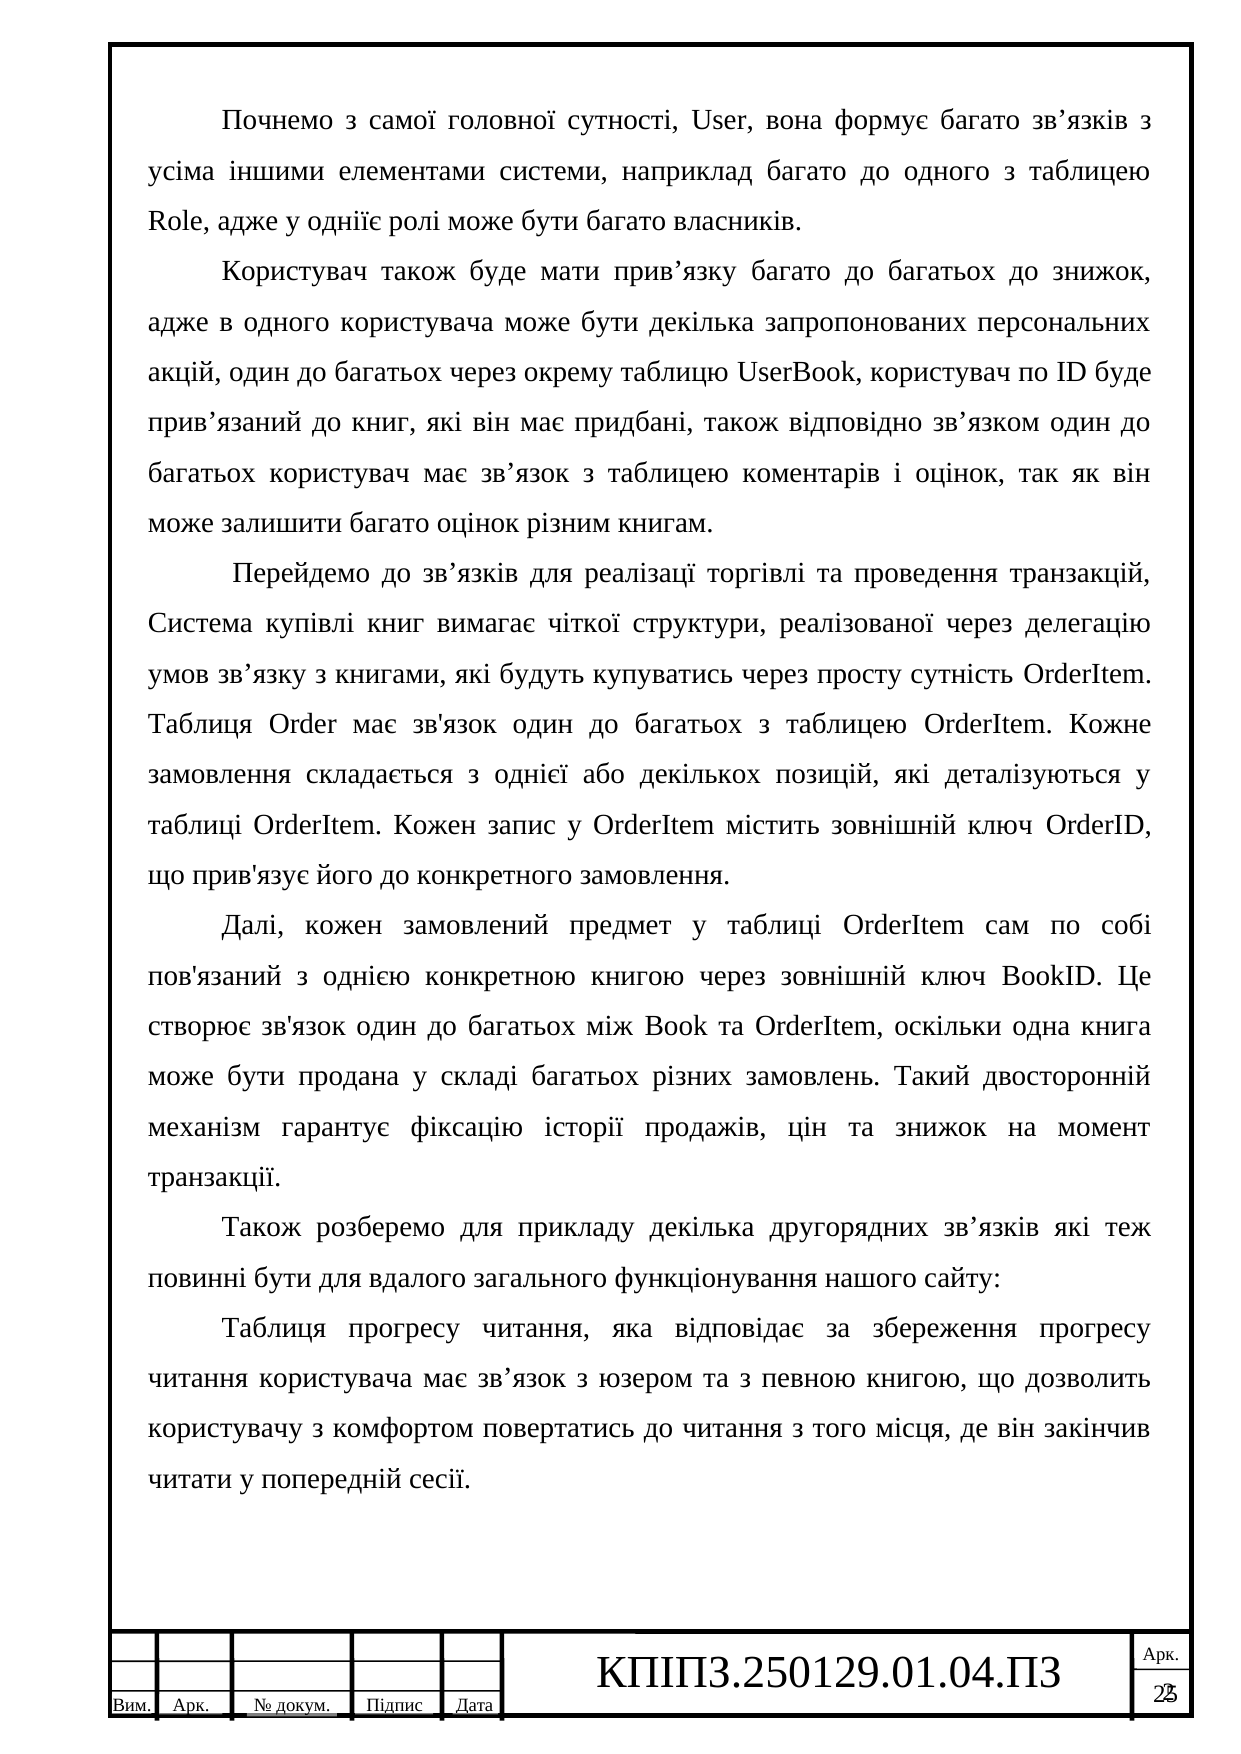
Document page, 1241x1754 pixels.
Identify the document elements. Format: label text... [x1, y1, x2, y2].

text Також розберемо для прикладу декілька другорядних зв’язків які теж повинні бути для вдалого загального функціонування нашого сайту: [148, 1209, 1152, 1293]
text Користувач також буде мати прив’язку багато до багатьох до знижок, адже в одного користувача може бути декілька запропонованих персональних акцій, один до багатьох через окрему таблицю UserBook, користувач по ID буде прив’язаний до книг, які він має придбані, також відповідно зв’язком один до багатьох користувач має зв’язок з таблицею коментарів і оцінок, так як він може залишити багато оцінок різним книгам. [148, 253, 1152, 538]
text Перейдемо до зв’язків для реалізацї торгівлі та проведення транзакцій, Система купівлі книг вимагає чіткої структури, реалізованої через делегацію умов зв’язку з книгами, які будуть купуватись через просту сутність OrderItem. Таблиця Order має зв'язок один до багатьох з таблицею OrderItem. Кожне замовлення складається з однієї або декількох позицій, які деталізуються у таблиці OrderItem. Кожен запис у OrderItem містить зовнішній ключ OrderID, що прив'язує його до конкретного замовлення. [148, 555, 1152, 891]
text Таблиця прогресу читання, яка відповідає за збереження прогресу читання користувача має зв’язок з юзером та з певною книгою, що дозволить користувачу з комфортом повертатись до читання з того місця, де він закінчив читати у попередній сесії. [148, 1310, 1152, 1494]
text Почнемо з самої головної сутності, User, вона формує багато зв’язків з усіма іншими елементами системи, наприклад багато до одного з таблицею Role, адже у одніїє ролі може бути багато власників. [148, 102, 1152, 237]
text Далі, кожен замовлений предмет у таблиці OrderItem сам по собі пов'язаний з однією конкретною книгою через зовнішній ключ BookID. Це створює зв'язок один до багатьох між Book та OrderItem, оскільки одна книга може бути продана у складі багатьох різних замовлень. Такий двосторонній механізм гарантує фіксацію історії продажів, цін та знижок на момент транзакції. [148, 907, 1152, 1193]
